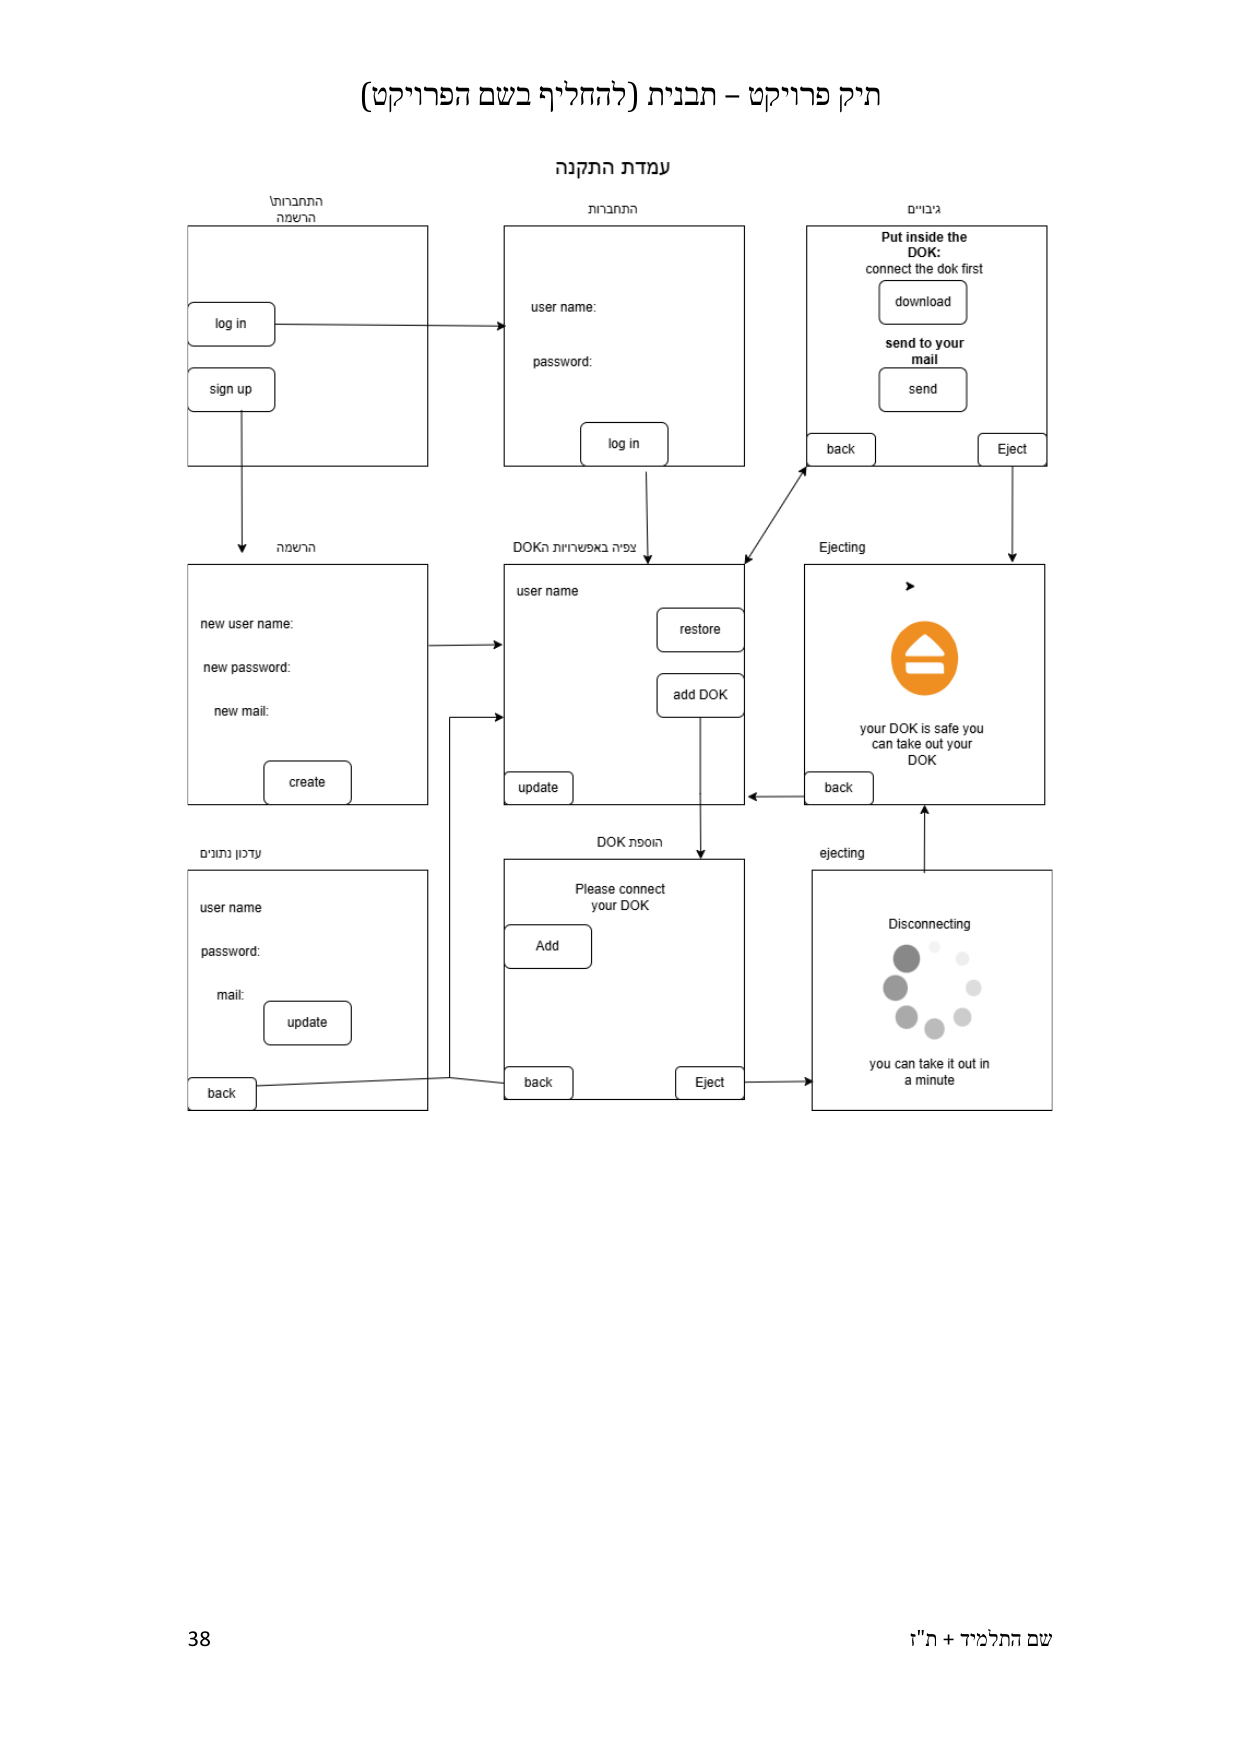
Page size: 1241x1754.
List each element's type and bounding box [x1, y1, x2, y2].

picture [187, 150, 1053, 1111]
